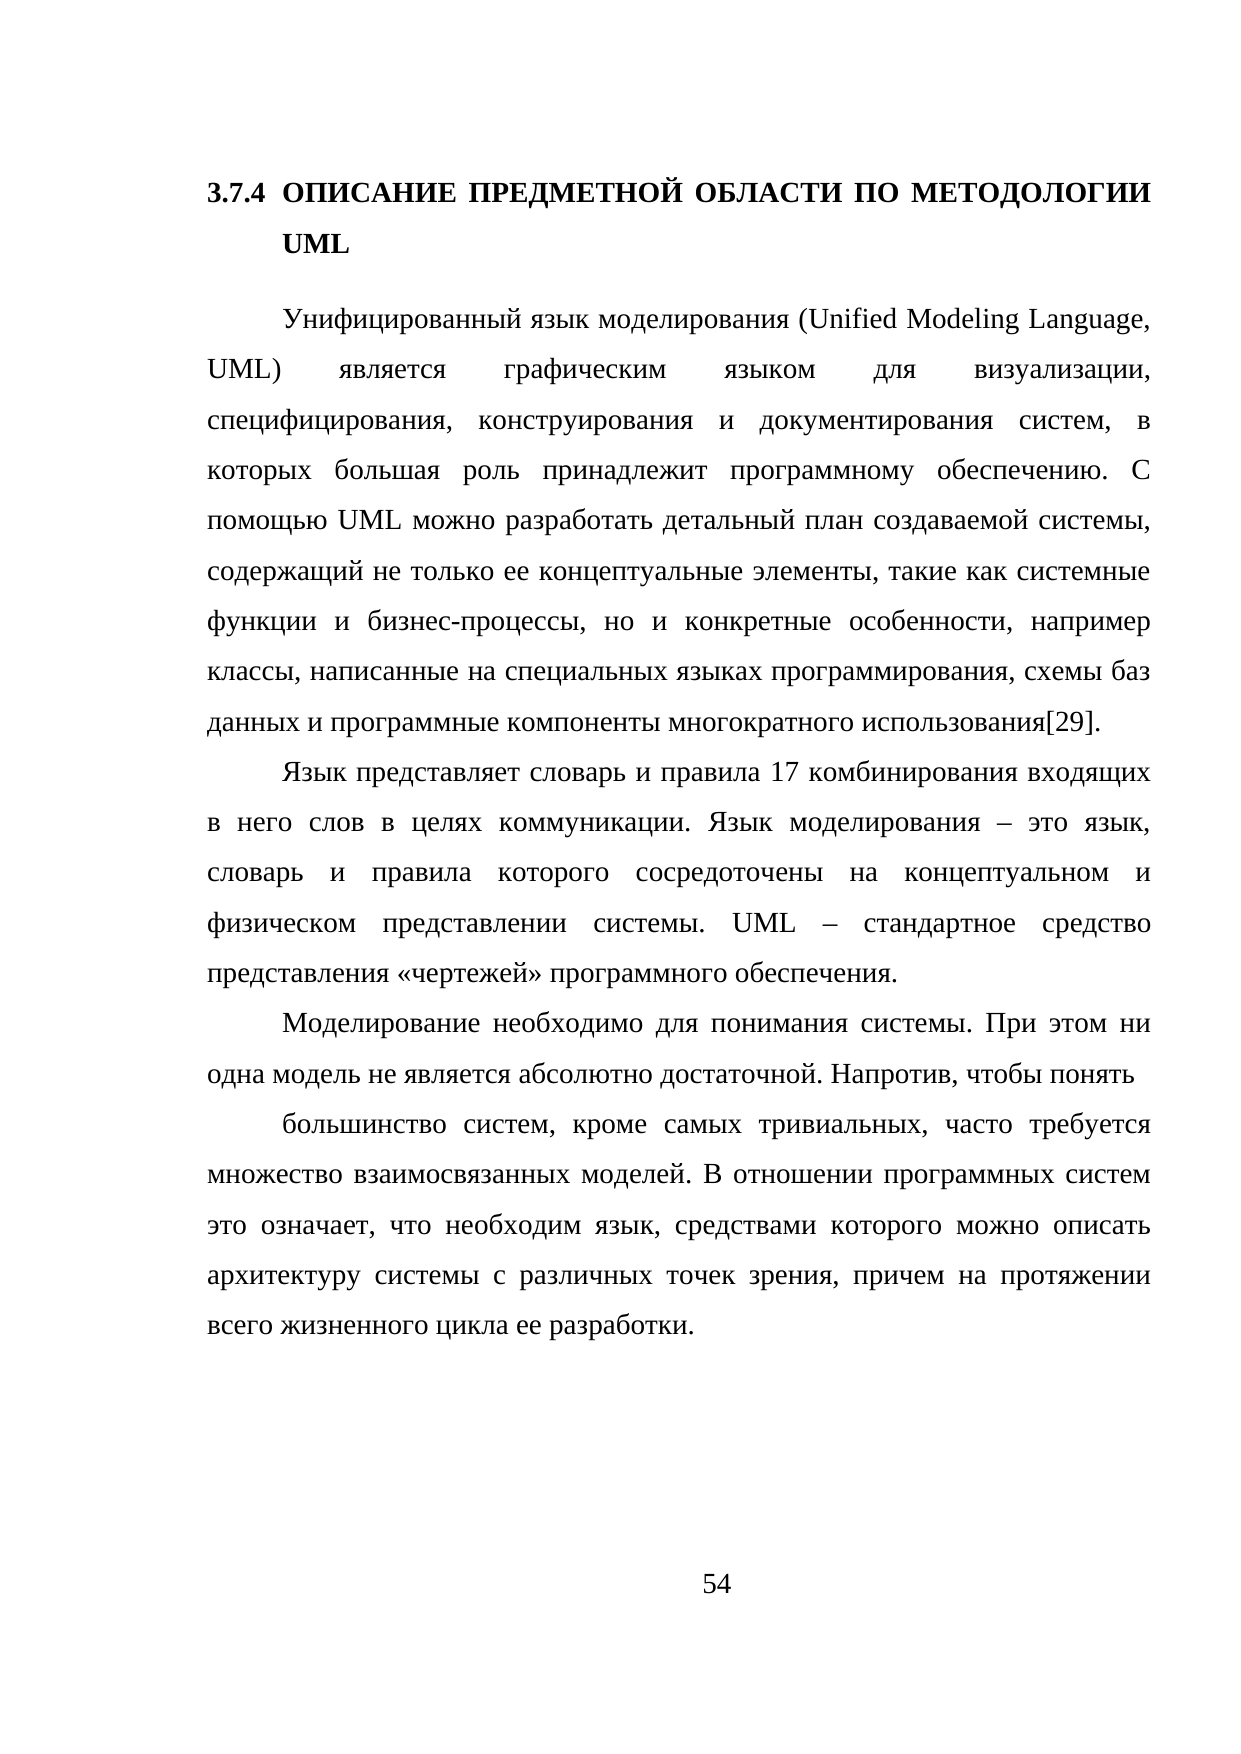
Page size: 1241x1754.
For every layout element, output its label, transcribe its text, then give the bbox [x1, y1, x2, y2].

text Унифицированный язык моделирования (Unified Modeling Language, UML) является графическим языком для визуализации, специфицирования, конструирования и документирования систем, в которых большая роль принадлежит программному обеспечению. С помощью UML можно разработать детальный план создаваемой системы, содержащий не только ее концептуальные элементы, такие как системные функции и бизнес-процессы, но и конкретные особенности, например классы, написанные на специальных языках программирования, схемы баз данных и программные компоненты многократного использования[29]. [207, 301, 1152, 737]
text большинство систем, кроме самых тривиальных, часто требуется множество взаимосвязанных моделей. В отношении программных систем это означает, что необходим язык, средствами которого можно описать архитектуру системы с различных точек зрения, причем на протяжении всего жизненного цикла ее разработки. [207, 1106, 1152, 1341]
text Моделирование необходимо для понимания системы. При этом ни одна модель не является абсолютно достаточной. Напротив, чтобы понять [207, 1006, 1152, 1089]
text Язык представляет словарь и правила 17 комбинирования входящих в него слов в целях коммуникации. Язык моделирования – это язык, словарь и правила которого сосредоточены на концептуальном и физическом представлении системы. UML – стандартное средство представления «чертежей» программного обеспечения. [207, 754, 1152, 989]
list Описание предметной области по методологии UML [207, 176, 1152, 259]
